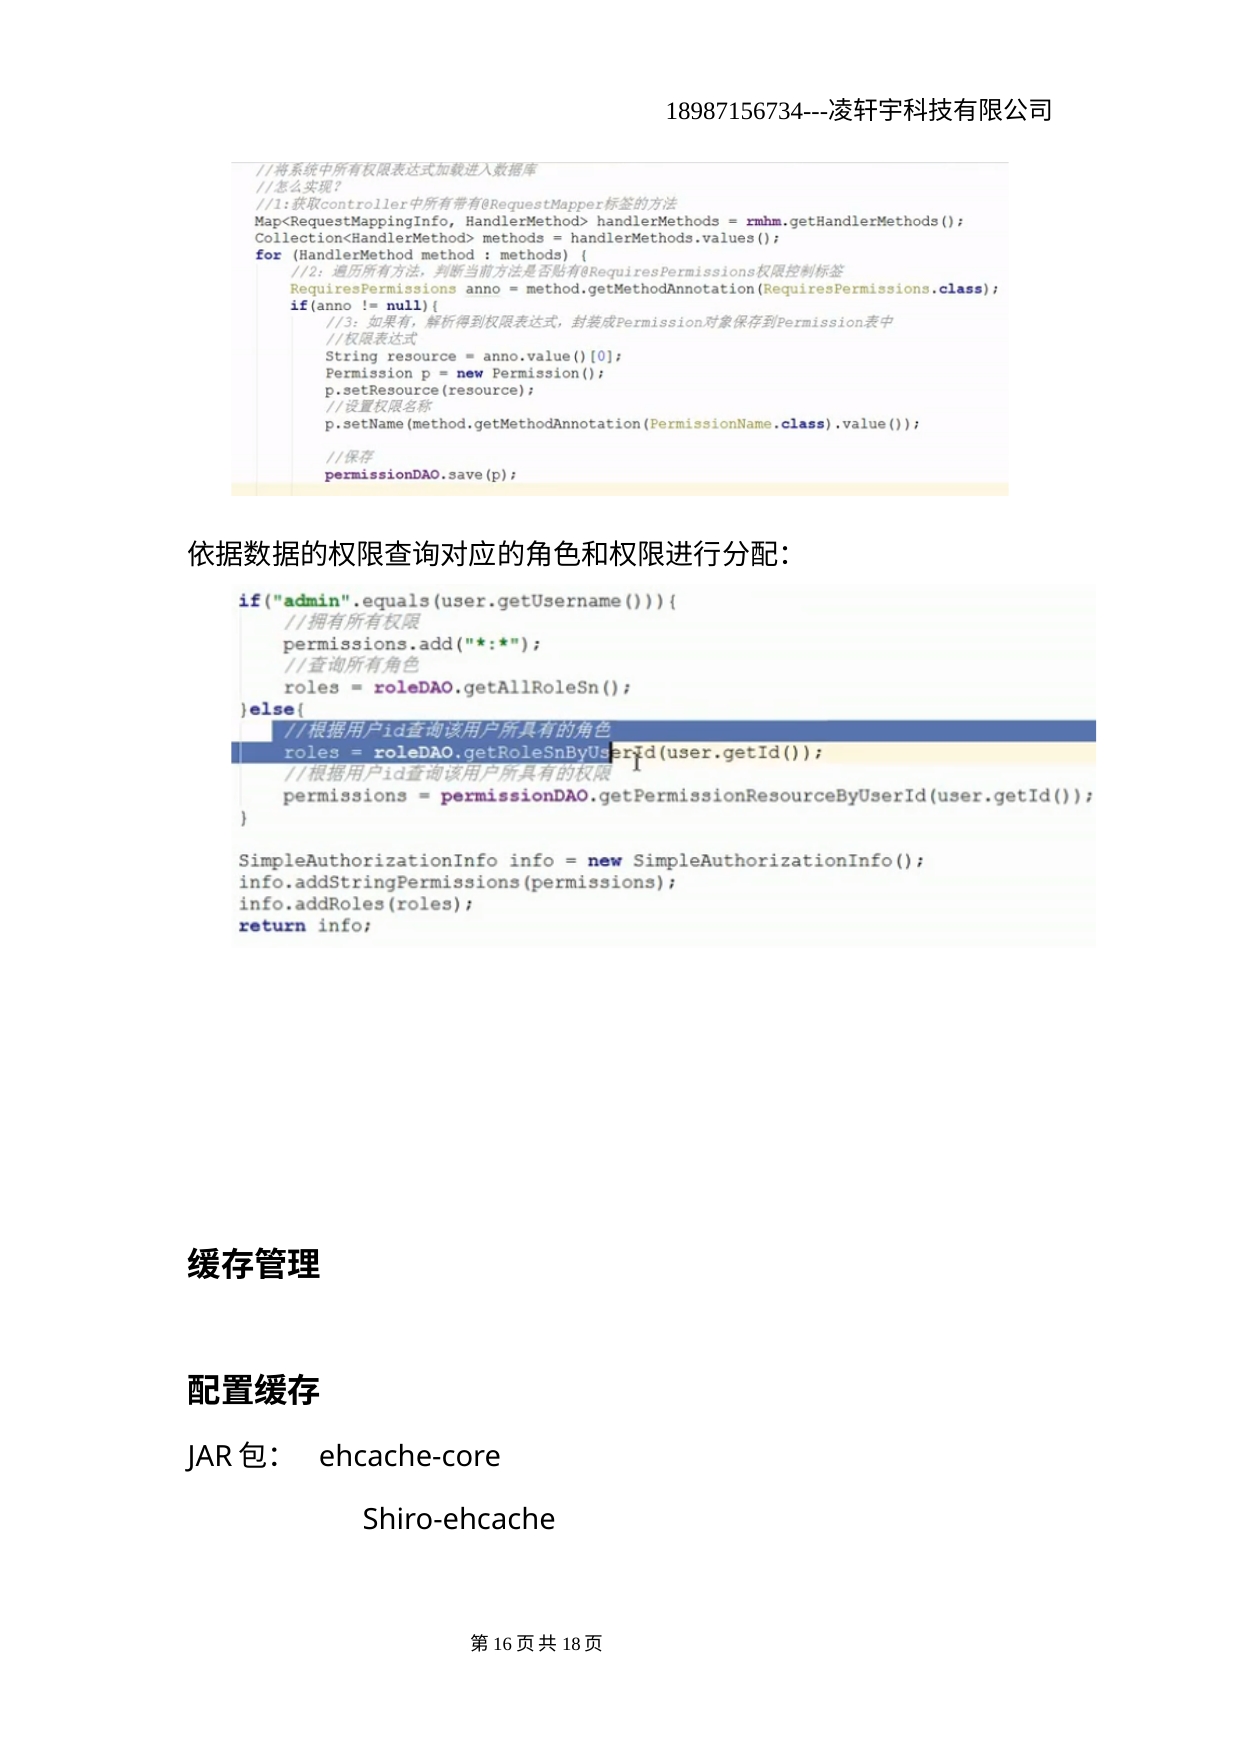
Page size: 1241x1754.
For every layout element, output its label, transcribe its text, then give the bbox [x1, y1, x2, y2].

text JAR包： ehcache-core [187, 1421, 1053, 1486]
text 依据数据的权限查询对应的角色和权限进行分配： [187, 519, 1053, 584]
text Shiro-ehcache [319, 1486, 1053, 1551]
text 配置缓存 [187, 1356, 1053, 1421]
subtitle 缓存管理 [187, 1229, 1053, 1294]
picture [231, 584, 1097, 948]
picture [231, 162, 1009, 496]
